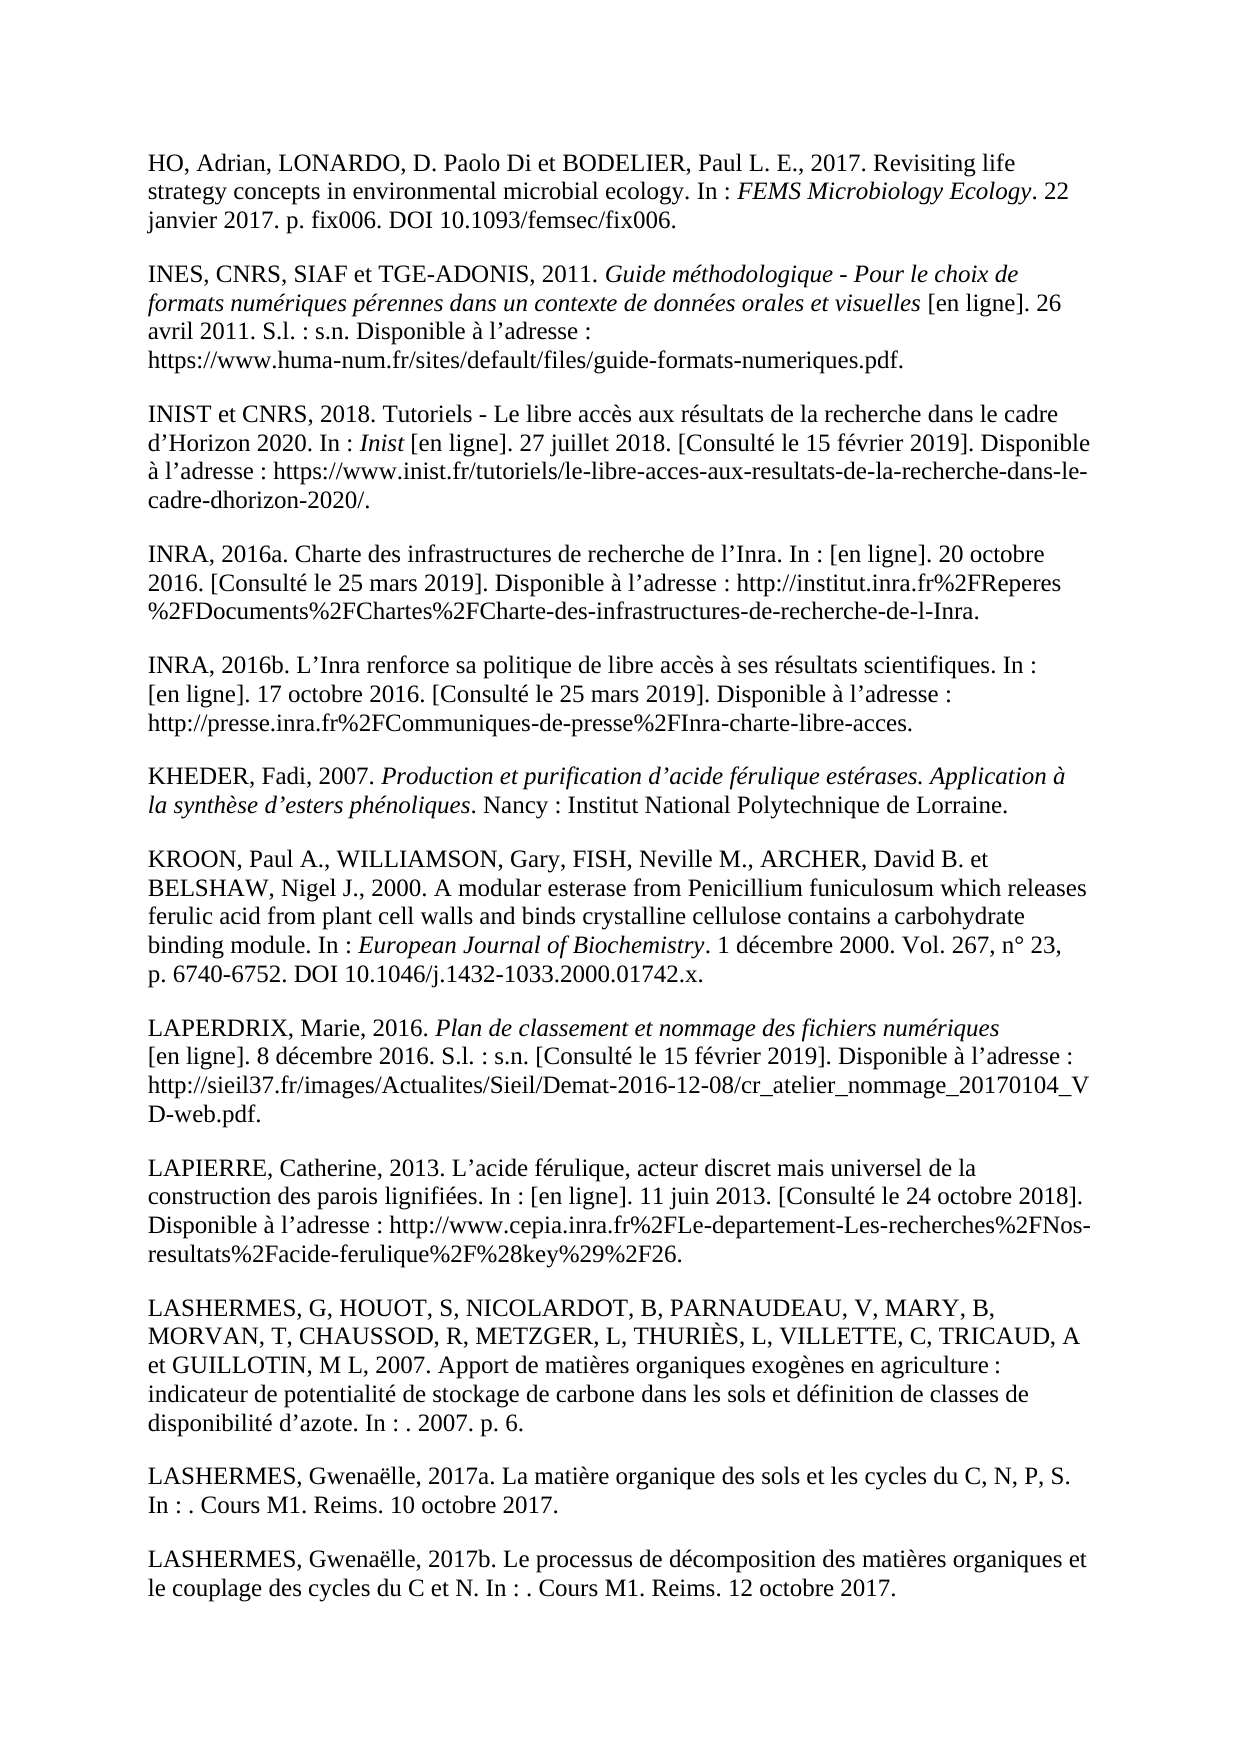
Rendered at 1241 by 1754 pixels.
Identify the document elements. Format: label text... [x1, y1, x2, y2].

text LAPIERRE, Catherine, 2013. L’acide férulique, acteur discret mais universel de la construction des parois lignifiées. In : [en ligne]. 11 juin 2013. [Consulté le 24 octobre 2018]. Disponible à l’adresse : http://www.cepia.inra.fr%2FLe-departement-Les-recherches%2FNos-resultats%2Facide-ferulique%2F%28key%29%2F26. [148, 1153, 1093, 1268]
text LASHERMES, G, HOUOT, S, NICOLARDOT, B, PARNAUDEAU, V, MARY, B, MORVAN, T, CHAUSSOD, R, METZGER, L, THURIÈS, L, VILLETTE, C, TRICAUD, A et GUILLOTIN, M L, 2007. Apport de matières organiques exogènes en agriculture : indicateur de potentialité de stockage de carbone dans les sols et définition de classes de disponibilité d’azote. In : . 2007. p. 6. [148, 1293, 1093, 1436]
text INES, CNRS, SIAF et TGE-ADONIS, 2011. Guide méthodologique - Pour le choix de formats numériques pérennes dans un contexte de données orales et visuelles [en ligne]. 26 avril 2011. S.l. : s.n. Disponible à l’adresse : https://www.huma-num.fr/sites/default/files/guide-formats-numeriques.pdf. [148, 259, 1093, 374]
text HO, Adrian, LONARDO, D. Paolo Di et BODELIER, Paul L. E., 2017. Revisiting life strategy concepts in environmental microbial ecology. In : FEMS Microbiology Ecology. 22 janvier 2017. p. fix006. DOI 10.1093/femsec/fix006. [148, 148, 1093, 234]
text INRA, 2016b. L’Inra renforce sa politique de libre accès à ses résultats scientifiques. In : [en ligne]. 17 octobre 2016. [Consulté le 25 mars 2019]. Disponible à l’adresse : http://presse.inra.fr%2FCommuniques-de-presse%2FInra-charte-libre-acces. [148, 650, 1093, 736]
text INIST et CNRS, 2018. Tutoriels - Le libre accès aux résultats de la recherche dans le cadre d’Horizon 2020. In : Inist [en ligne]. 27 juillet 2018. [Consulté le 15 février 2019]. Disponible à l’adresse : https://www.inist.fr/tutoriels/le-libre-acces-aux-resultats-de-la-recherche-dans-le-cadre-dhorizon-2020/. [148, 399, 1093, 514]
text LASHERMES, Gwenaëlle, 2017a. La matière organique des sols et les cycles du C, N, P, S. In : . Cours M1. Reims. 10 octobre 2017. [148, 1461, 1093, 1519]
text KROON, Paul A., WILLIAMSON, Gary, FISH, Neville M., ARCHER, David B. et BELSHAW, Nigel J., 2000. A modular esterase from Penicillium funiculosum which releases ferulic acid from plant cell walls and binds crystalline cellulose contains a carbohydrate binding module. In : European Journal of Biochemistry. 1 décembre 2000. Vol. 267, n° 23, p. 6740‑6752. DOI 10.1046/j.1432-1033.2000.01742.x. [148, 844, 1093, 988]
text KHEDER, Fadi, 2007. Production et purification d’acide férulique estérases. Application à la synthèse d’esters phénoliques. Nancy : Institut National Polytechnique de Lorraine. [148, 761, 1093, 819]
text LASHERMES, Gwenaëlle, 2017b. Le processus de décomposition des matières organiques et le couplage des cycles du C et N. In : . Cours M1. Reims. 12 octobre 2017. [148, 1544, 1093, 1601]
text LAPERDRIX, Marie, 2016. Plan de classement et nommage des fichiers numériques [en ligne]. 8 décembre 2016. S.l. : s.n. [Consulté le 15 février 2019]. Disponible à l’adresse : http://sieil37.fr/images/Actualites/Sieil/Demat-2016-12-08/cr_atelier_nommage_20170104_VD-web.pdf. [148, 1013, 1093, 1128]
text INRA, 2016a. Charte des infrastructures de recherche de l’Inra. In : [en ligne]. 20 octobre 2016. [Consulté le 25 mars 2019]. Disponible à l’adresse : http://institut.inra.fr%2FReperes%2FDocuments%2FChartes%2FCharte-des-infrastructures-de-recherche-de-l-Inra. [148, 539, 1093, 625]
